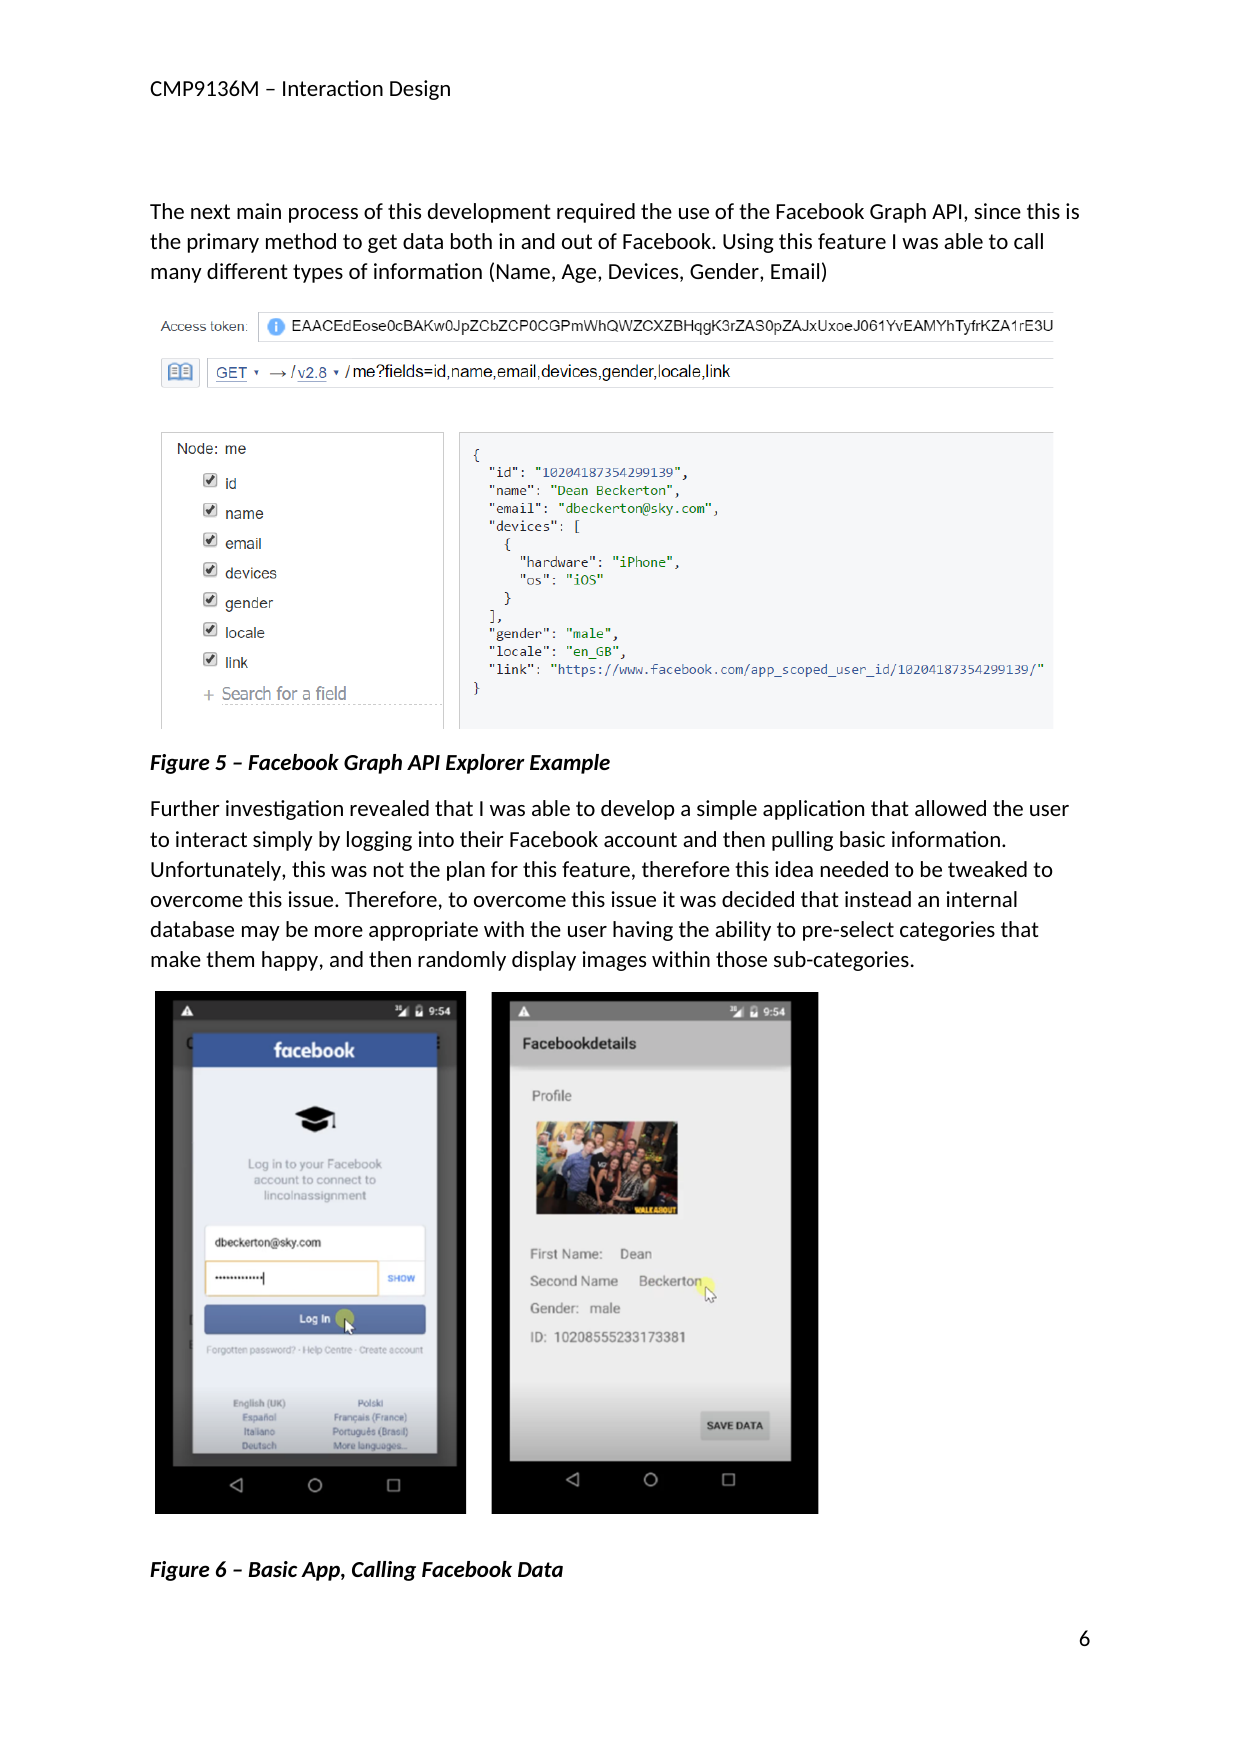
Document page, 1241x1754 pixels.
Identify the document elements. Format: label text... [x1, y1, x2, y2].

text Figure 5 – Facebook Graph API Explorer Example [150, 748, 1090, 776]
picture [490, 992, 818, 1335]
picture [153, 991, 466, 1511]
text The next main process of this development required the use of the Facebook Graph API, since this is the primary method to get data both in and out of Facebook. Using this feature I was able to call many different types of information (Name, Age, Devices, Gender, Email) [150, 197, 1090, 285]
text Further investigation revealed that I was able to develop a simple application that allowed the user to interact simply by logging into their Facebook account and then pulling basic information. Unfortunately, this was not the plan for this feature, therefore this idea needed to be tweaked to overcome this issue. Therefore, to overcome this issue it was decided that instead an internal database may be more appropriate with the user having the ability to pre-select categories that make them happy, and then randomly display images within those sub-categories. [150, 794, 1090, 973]
picture [150, 304, 1054, 729]
text Figure 6 – Basic App, Calling Facebook Data [150, 1555, 1090, 1583]
